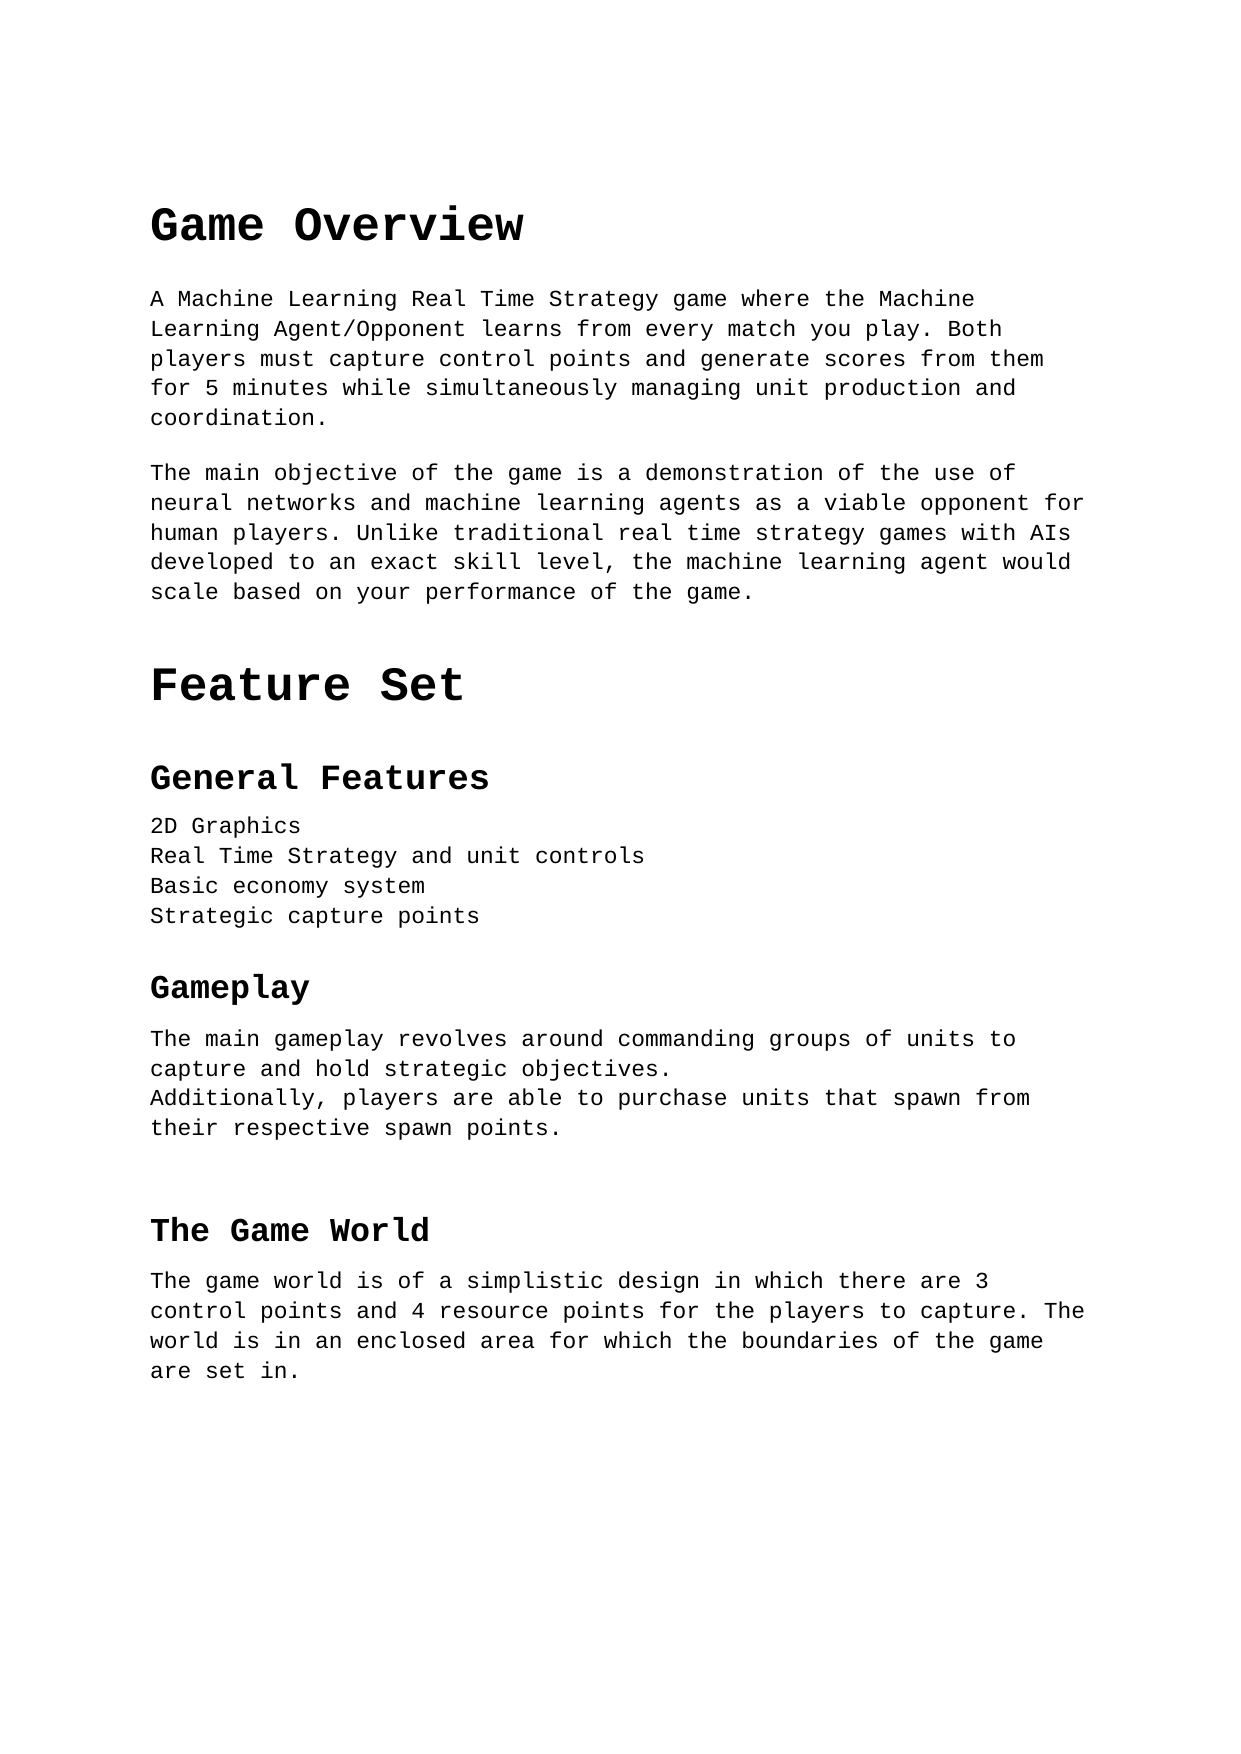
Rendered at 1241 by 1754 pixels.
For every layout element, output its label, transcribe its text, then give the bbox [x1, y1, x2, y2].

text Strategic capture points [150, 904, 1090, 930]
subtitle Game Overview [150, 200, 1090, 254]
text The game world is of a simplistic design in which there are 3 control points and 4 resource points for the players to capture. The world is in an enclosed area for which the boundaries of the game are set in. [150, 1269, 1090, 1385]
text A Machine Learning Real Time Strategy game where the Machine Learning Agent/Opponent learns from every match you play. Both players must capture control points and generate scores from them for 5 minutes while simultaneously managing unit production and coordination. [150, 287, 1090, 432]
text The main gameplay revolves around commanding groups of units to capture and hold strategic objectives. [150, 1027, 1090, 1083]
text 2D Graphics [150, 814, 1090, 841]
subtitle General Features [150, 760, 1090, 800]
text Real Time Strategy and unit controls [150, 844, 1090, 870]
text The main objective of the game is a demonstration of the use of neural networks and machine learning agents as a viable opponent for human players. Unlike traditional real time strategy games with AIs developed to an exact skill level, the machine learning agent would scale based on your performance of the game. [150, 461, 1090, 606]
subtitle Feature Set [150, 660, 1090, 714]
text Additionally, players are able to purchase units that spawn from their respective spawn points. [150, 1087, 1090, 1142]
subtitle The Game World [150, 1214, 1090, 1251]
subtitle Gameplay [150, 971, 1090, 1009]
text Basic economy system [150, 874, 1090, 900]
